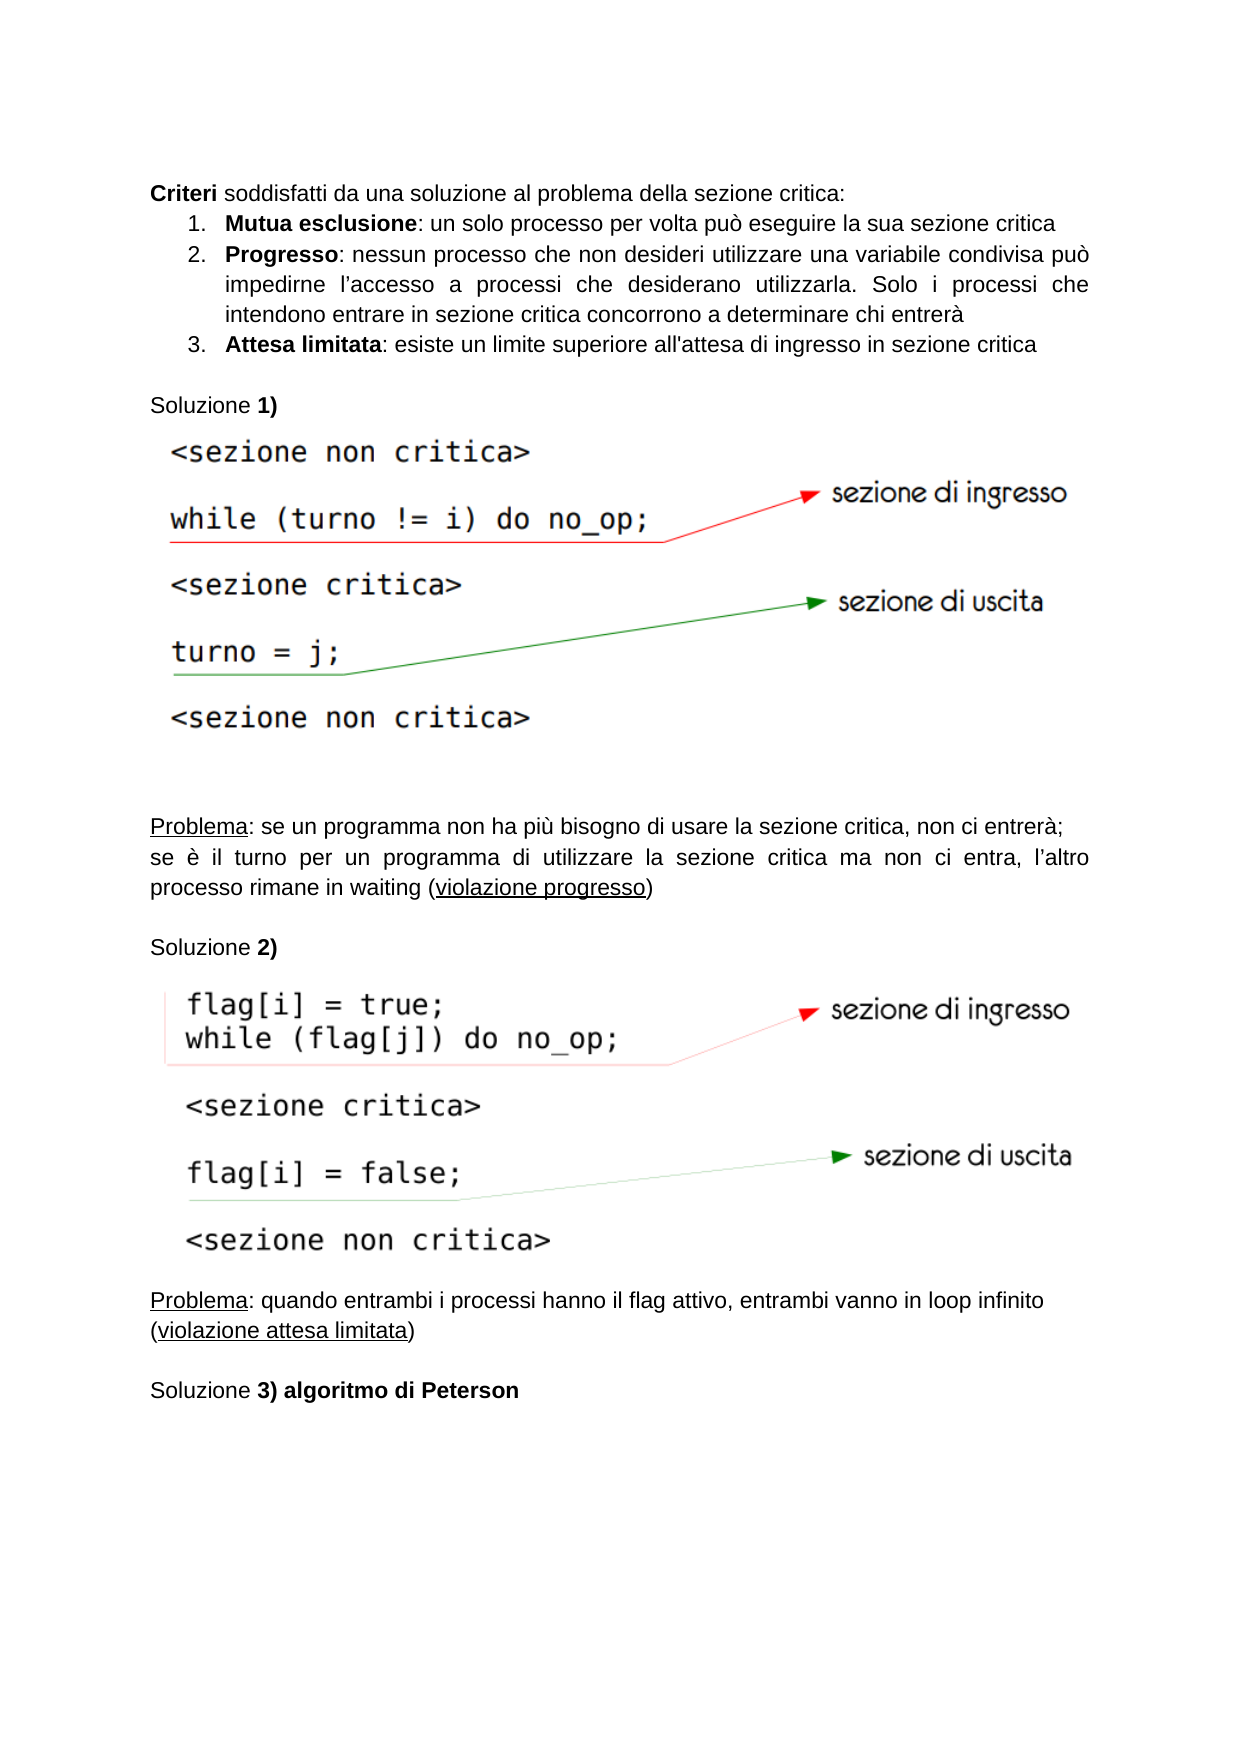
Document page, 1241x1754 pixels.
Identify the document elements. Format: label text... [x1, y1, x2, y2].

picture [150, 421, 1091, 749]
text Problema: quando entrambi i processi hanno il flag attivo, entrambi vanno in loop infinito (violazione attesa limitata) [150, 1287, 1090, 1343]
list Progresso: nessun processo che non desideri utilizzare una variabile condivisa può impedirne l’accesso a processi che desiderano utilizzarla. Solo i processi che intendono entrare in sezione critica concorrono a determinare chi entrerà [187, 241, 1090, 327]
picture [150, 964, 1091, 1283]
list Attesa limitata: esiste un limite superiore all'attesa di ingresso in sezione critica [187, 331, 1090, 358]
list Mutua esclusione: un solo processo per volta può eseguire la sua sezione critica [187, 210, 1090, 237]
text Problema: se un programma non ha più bisogno di usare la sezione critica, non ci entrerà; [150, 813, 1090, 839]
text Soluzione 1) [150, 392, 1090, 418]
text Soluzione 2) [150, 934, 1090, 964]
text Criteri soddisfatti da una soluzione al problema della sezione critica: [150, 180, 1090, 207]
text se è il turno per un programma di utilizzare la sezione critica ma non ci entra, l’altro processo rimane in waiting (violazione progresso) [150, 843, 1090, 900]
text Soluzione 3) algoritmo di Peterson [150, 1377, 1090, 1404]
